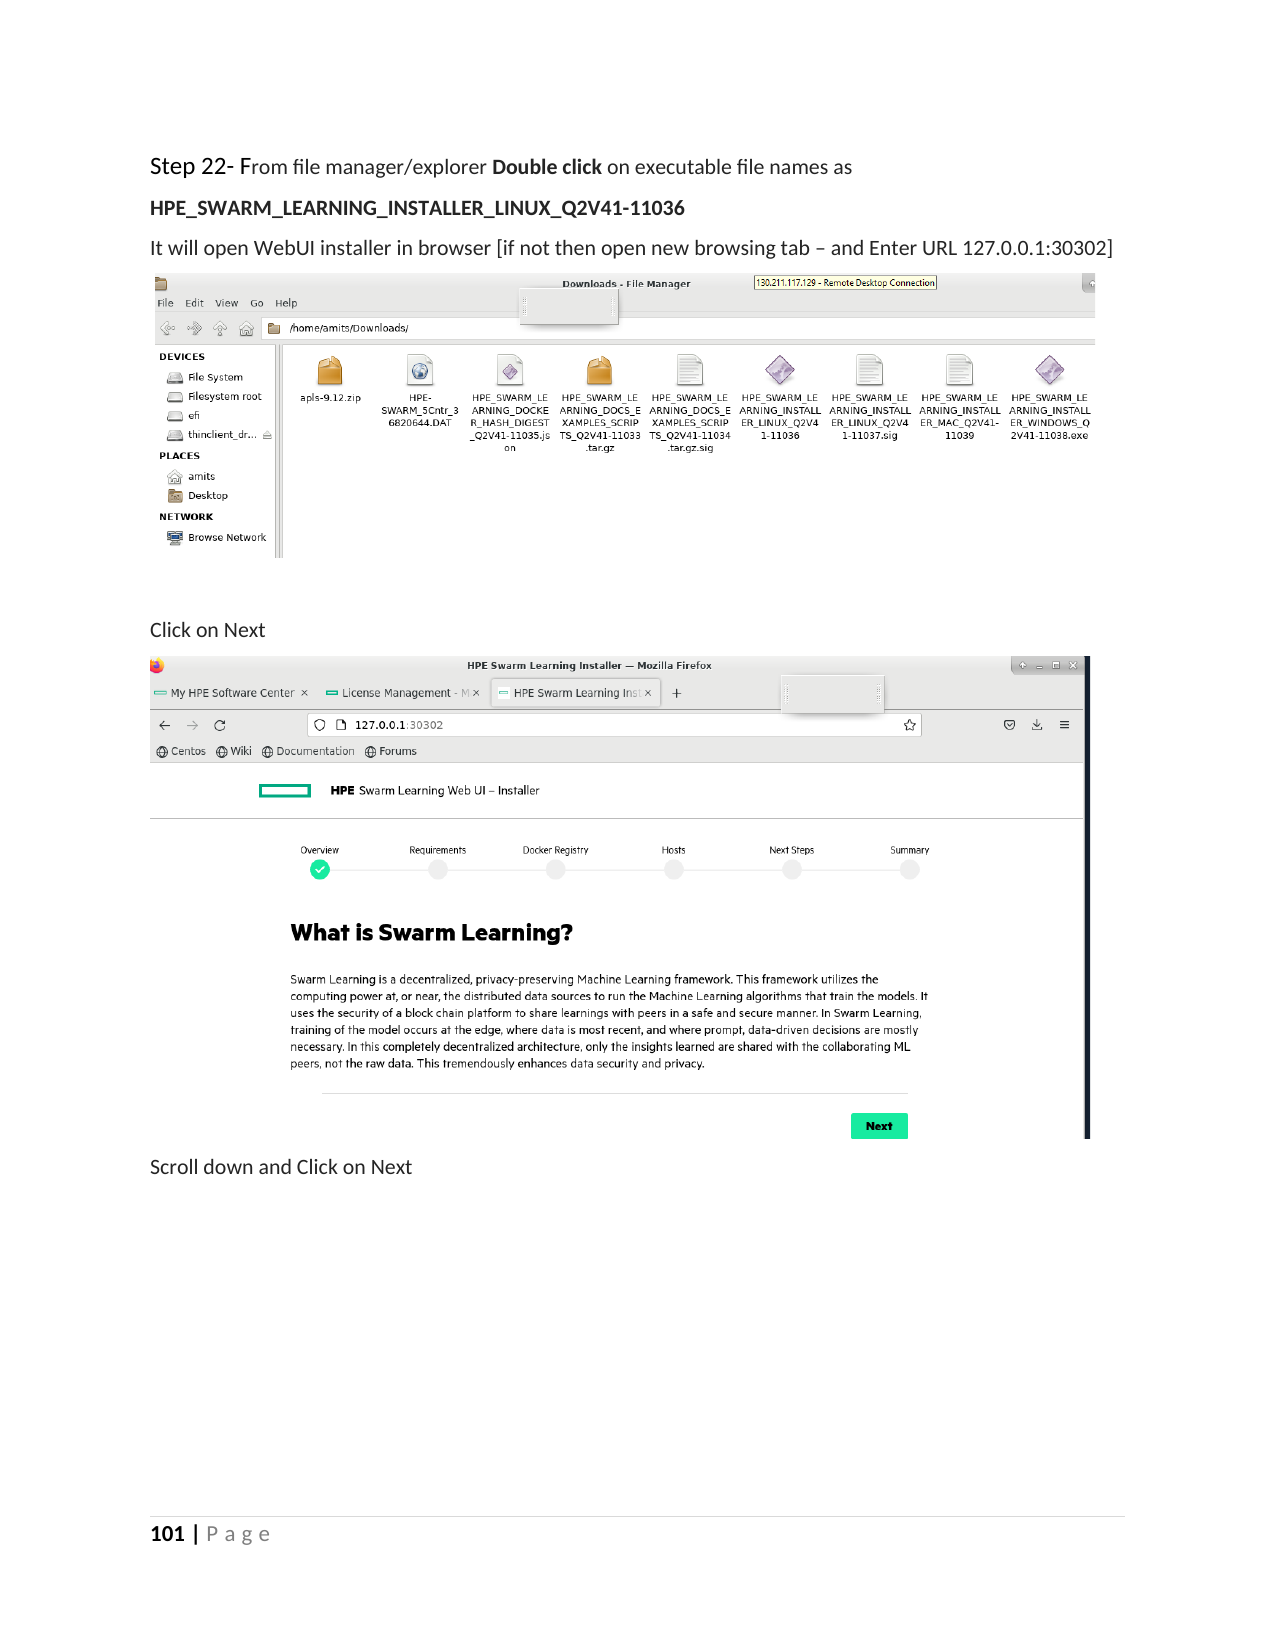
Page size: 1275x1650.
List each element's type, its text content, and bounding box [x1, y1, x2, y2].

picture [155, 273, 1096, 558]
picture [150, 656, 1091, 1139]
text Scroll down and Click on Next [150, 1153, 1125, 1180]
text Click on Next [150, 616, 1125, 643]
text Step 22- From file manager/explorer Double click on executable file names as HPE_SWARM_LEARNING_INSTALLER_LINUX_Q2V41-11036 [150, 150, 1125, 221]
text It will open WebUI installer in browser [if not then open new browsing tab – and Enter URL 127.0.0.1:30302] [150, 234, 1125, 261]
